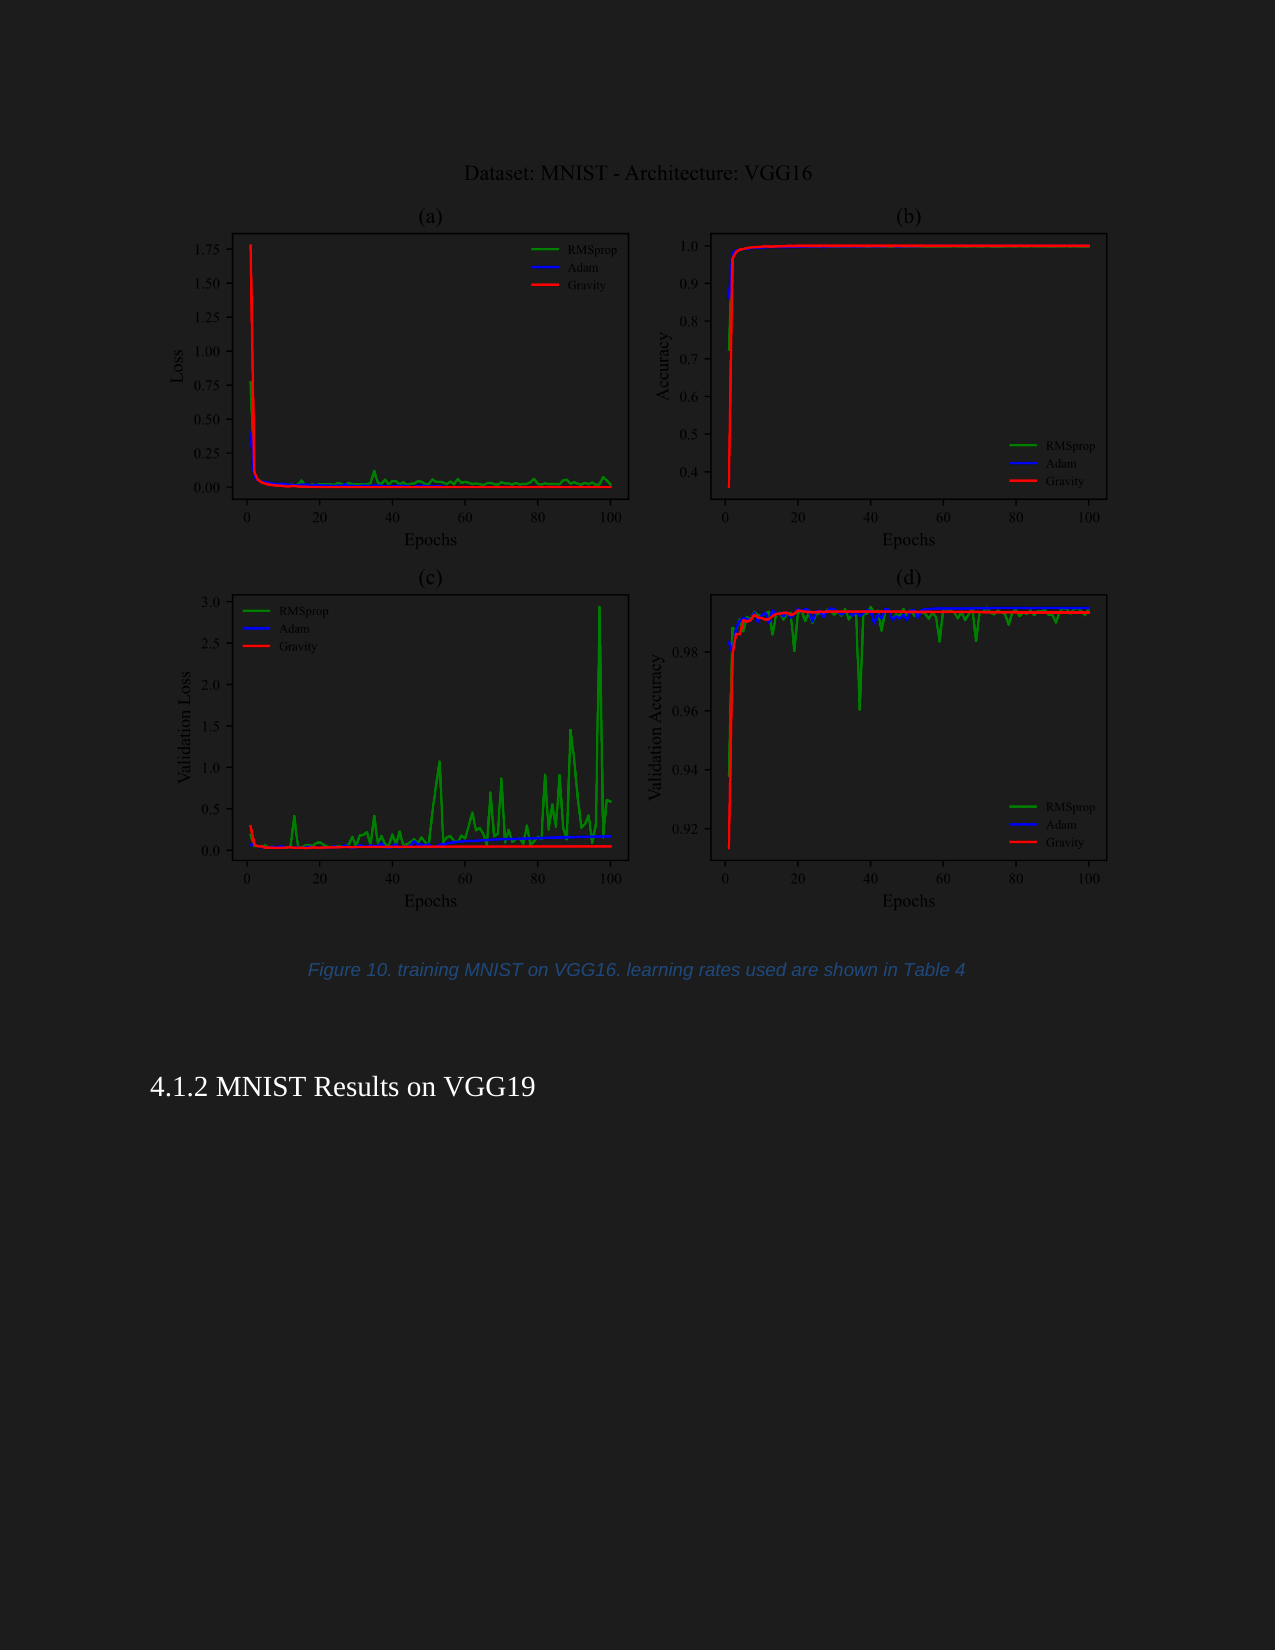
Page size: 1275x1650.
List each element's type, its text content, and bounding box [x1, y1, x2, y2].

subtitle 4.1.2 MNIST Results on VGG19 [150, 1069, 1125, 1102]
text Figure 10. training MNIST on VGG16. learning rates used are shown in Table 4 [150, 959, 1125, 980]
picture [150, 150, 1125, 930]
